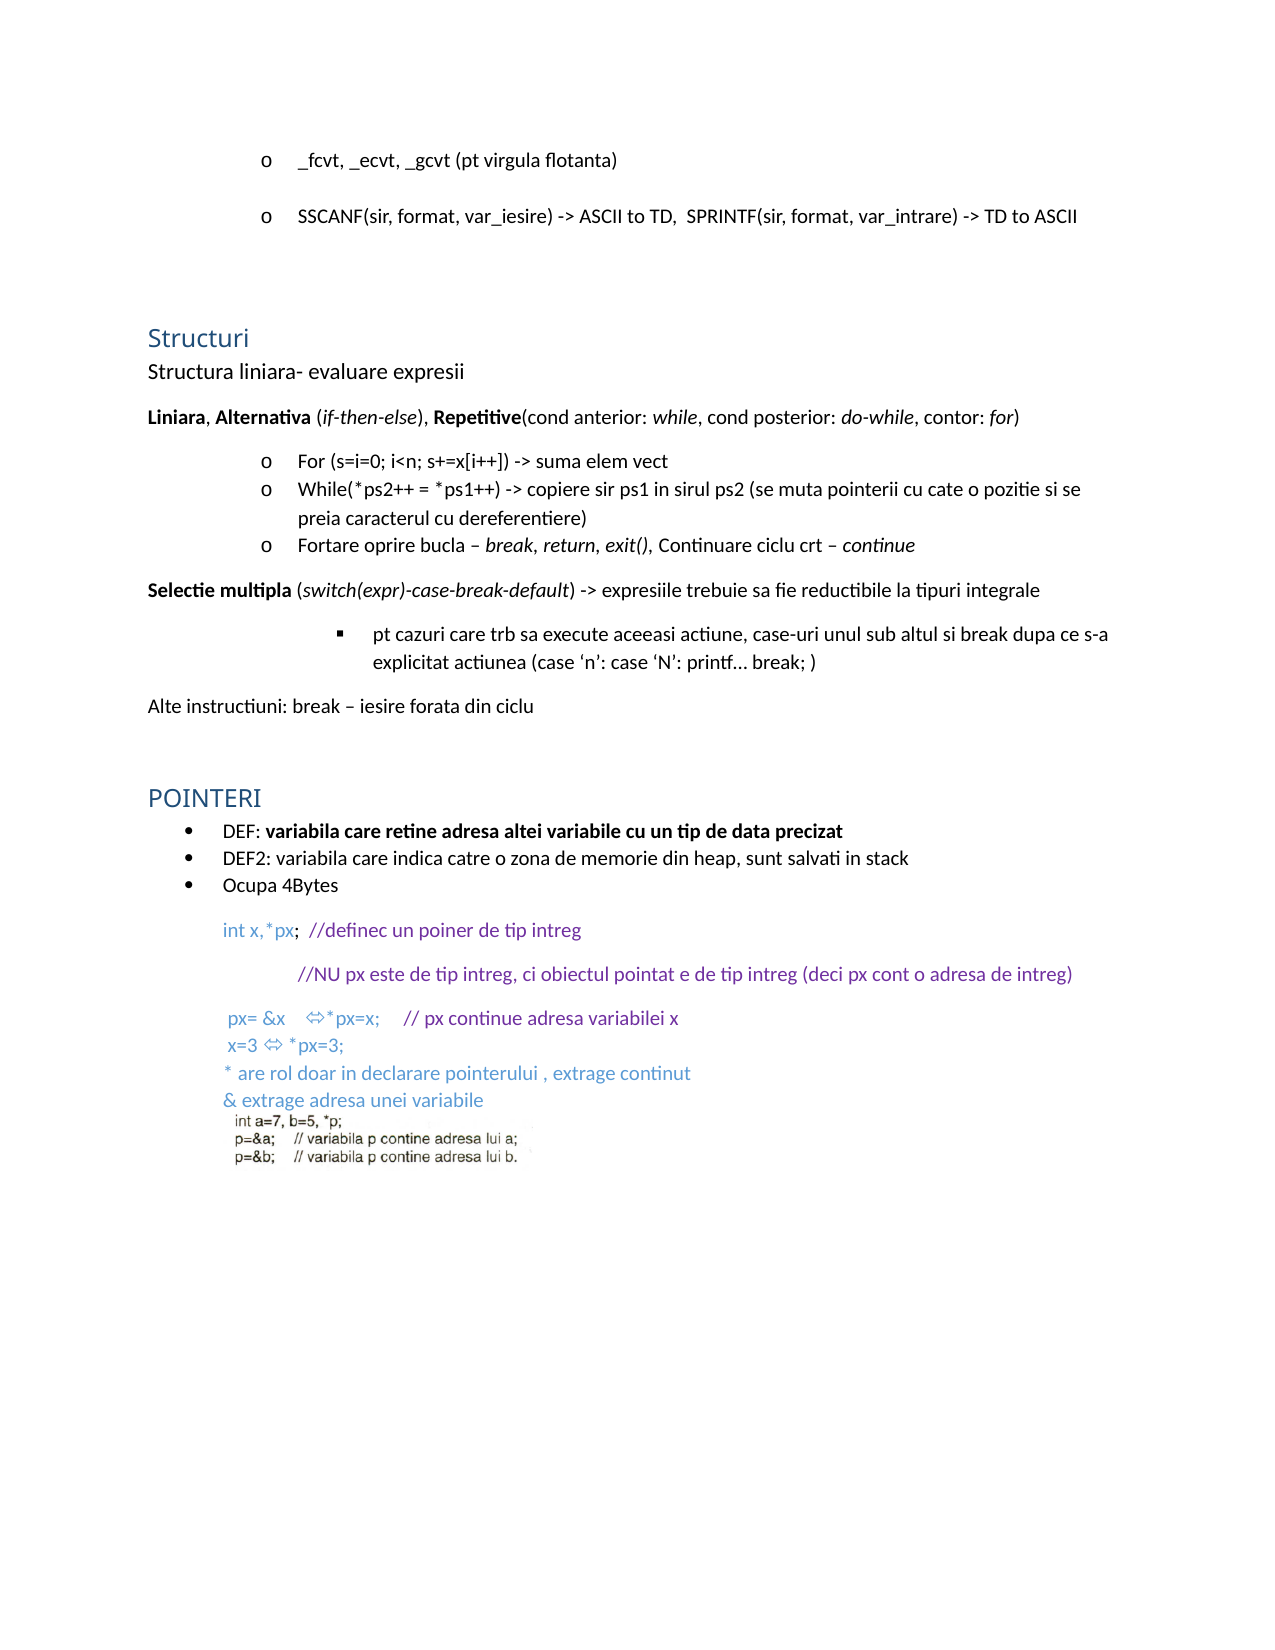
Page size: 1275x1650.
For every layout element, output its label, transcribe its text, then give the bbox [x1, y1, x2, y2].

text Alte instructiuni: break – iesire forata din ciclu [148, 693, 1127, 718]
list DEF: variabila care retine adresa altei variabile cu un tip de data precizat [185, 818, 1127, 843]
list pt cazuri care trb sa execute aceeasi actiune, case-uri unul sub altul si break dupa ce s-a explicitat actiunea (case ‘n’: case ‘N’: printf… break; ) [335, 622, 1127, 674]
list & extrage adresa unei variabile [223, 1087, 1127, 1112]
list * are rol doar in declarare pointerului , extrage continut [223, 1060, 1127, 1085]
list SSCANF(sir, format, var_iesire) -> ASCII to TD, SPRINTF(sir, format, var_intrare) -> TD to ASCII [260, 203, 1127, 230]
text //NU px este de tip intreg, ci obiectul pointat e de tip intreg (deci px cont o adresa de intreg) [185, 961, 1127, 986]
text Selectie multipla (switch(expr)-case-break-default) -> expresiile trebuie sa fie reductibile la tipuri integrale [148, 577, 1127, 603]
list For (s=i=0; i<n; s+=x[i++]) -> suma elem vect [260, 448, 1127, 474]
list x=3 *px=3; [223, 1032, 1127, 1058]
text int x,*px; //definec un poiner de tip intreg [185, 917, 1127, 942]
subtitle POINTERI [148, 781, 1127, 815]
list Ocupa 4Bytes [185, 873, 1127, 898]
list _fcvt, _ecvt, _gcvt (pt virgula flotanta) [260, 148, 1127, 174]
picture [222, 1114, 533, 1171]
list DEF2: variabila care indica catre o zona de memorie din heap, sunt salvati in stack [185, 845, 1127, 871]
subtitle Structuri [148, 320, 1127, 354]
list Fortare oprire bucla – break, return, exit(), Continuare ciclu crt – continue [260, 532, 1127, 559]
list While(*ps2++ = *ps1++) -> copiere sir ps1 in sirul ps2 (se muta pointerii cu cate o pozitie si se preia caracterul cu dereferentiere) [260, 476, 1127, 530]
list px= &x *px=x; // px continue adresa variabilei x [223, 1005, 1127, 1030]
text Liniara, Alternativa (if-then-else), Repetitive(cond anterior: while, cond posterior: do-while, contor: for) [148, 404, 1127, 429]
text Structura liniara- evaluare expresii [148, 357, 1127, 385]
